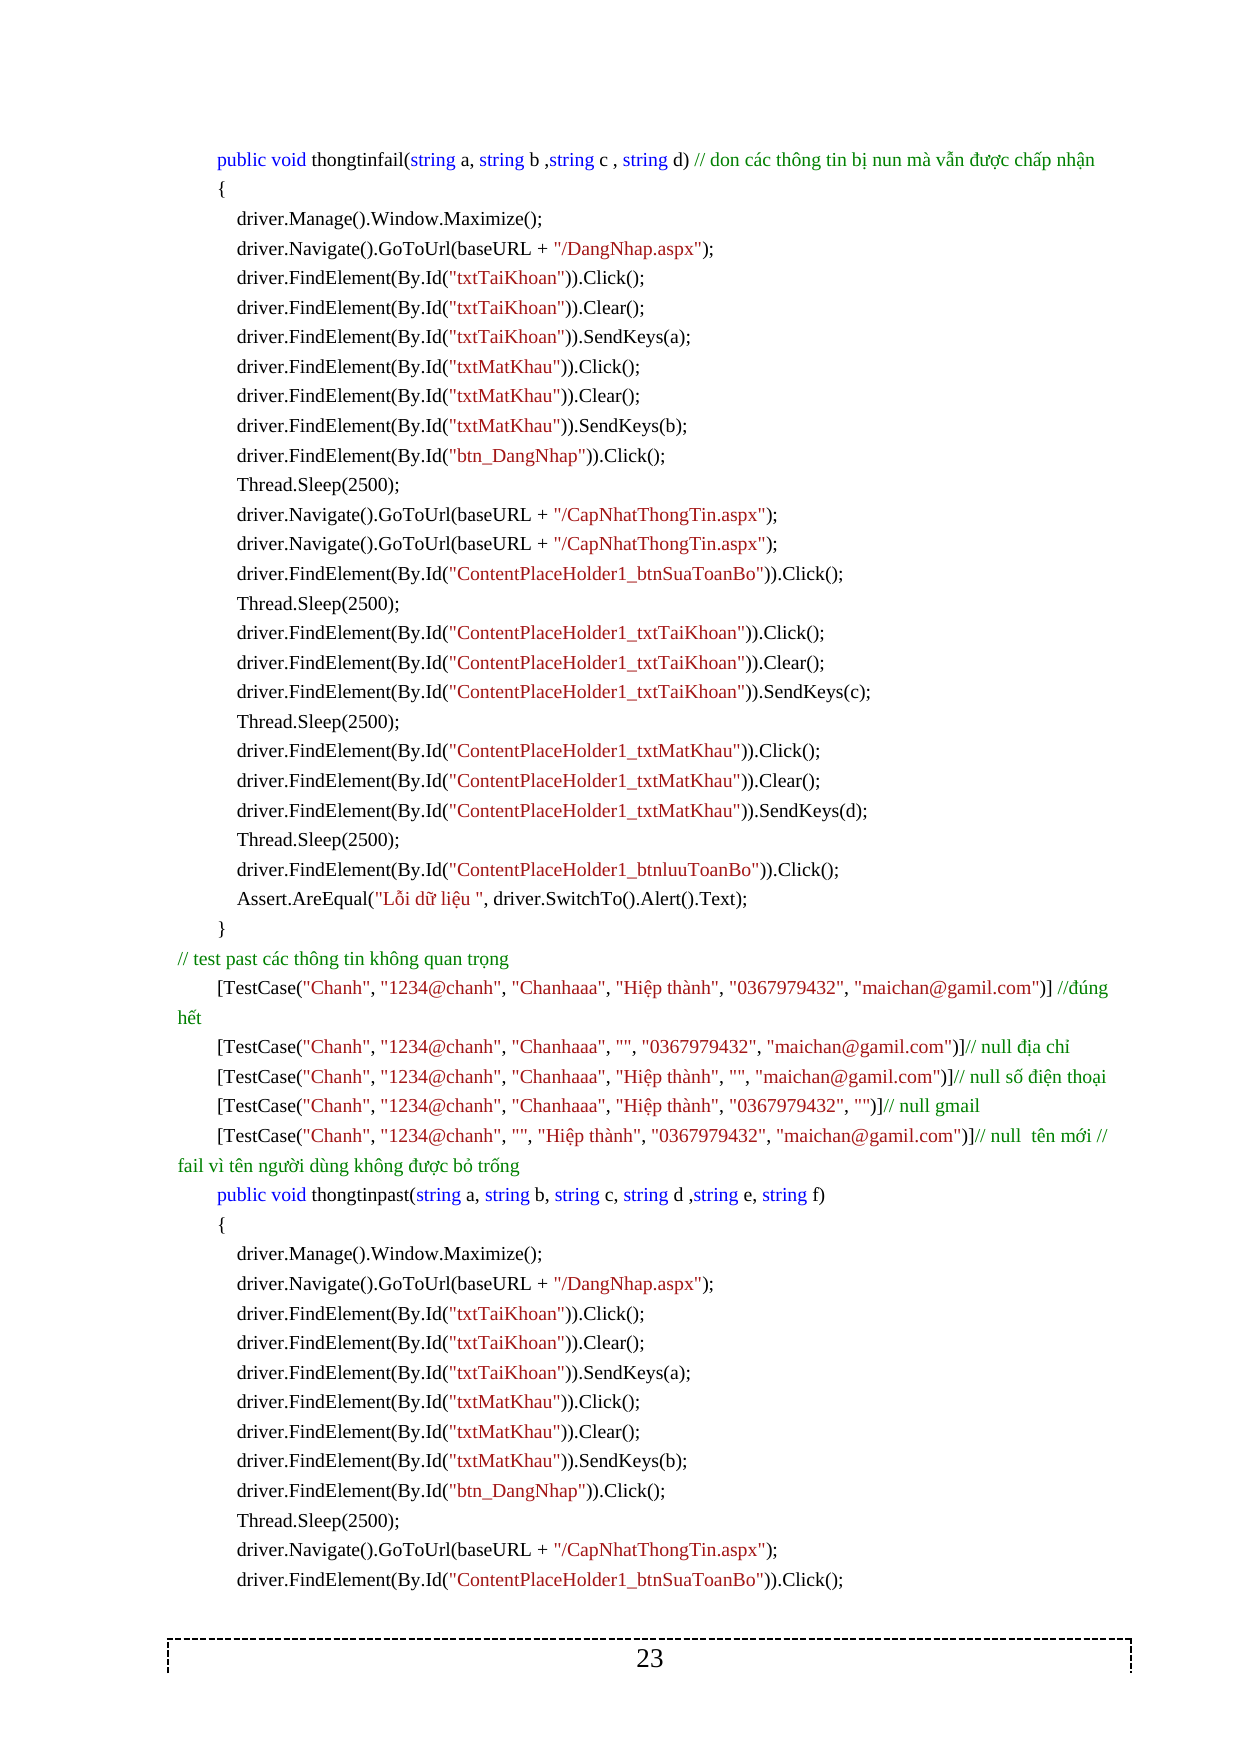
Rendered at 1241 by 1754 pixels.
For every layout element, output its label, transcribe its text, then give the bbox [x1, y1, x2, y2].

text Thread.Sleep(2500); [177, 591, 1122, 614]
text driver.Manage().Window.Maximize(); [177, 207, 1122, 230]
text { [177, 1213, 1122, 1236]
text } [177, 917, 1122, 940]
text driver.FindElement(By.Id("btn_DangNhap")).Click(); [177, 1479, 1122, 1502]
text driver.FindElement(By.Id("ContentPlaceHolder1_btnSuaToanBo")).Click(); [177, 562, 1122, 585]
text { [177, 177, 1122, 200]
text // test past các thông tin không quan trọng [177, 946, 1122, 969]
text driver.FindElement(By.Id("ContentPlaceHolder1_txtTaiKhoan")).SendKeys(c); [177, 680, 1122, 703]
text Thread.Sleep(2500); [177, 828, 1122, 851]
text public void thongtinpast(string a, string b, string c, string d ,string e, string f) [177, 1183, 1122, 1206]
text driver.Navigate().GoToUrl(baseURL + "/CapNhatThongTin.aspx"); [177, 503, 1122, 526]
text driver.FindElement(By.Id("txtTaiKhoan")).Clear(); [177, 1331, 1122, 1354]
text driver.FindElement(By.Id("ContentPlaceHolder1_btnSuaToanBo")).Click(); [177, 1568, 1122, 1591]
text driver.FindElement(By.Id("ContentPlaceHolder1_txtMatKhau")).Click(); [177, 739, 1122, 762]
text public void thongtinfail(string a, string b ,string c , string d) // don các thông tin bị nun mà vẫn được chấp nhận [177, 148, 1122, 171]
text driver.FindElement(By.Id("ContentPlaceHolder1_txtMatKhau")).Clear(); [177, 769, 1122, 792]
text driver.Navigate().GoToUrl(baseURL + "/CapNhatThongTin.aspx"); [177, 532, 1122, 555]
text driver.FindElement(By.Id("txtMatKhau")).Clear(); [177, 384, 1122, 407]
text [TestCase("Chanh", "1234@chanh", "Chanhaaa", "Hiệp thành", "", "maichan@gamil.com")]// null số điện thoại [177, 1065, 1122, 1088]
text driver.FindElement(By.Id("txtMatKhau")).Click(); [177, 355, 1122, 378]
text driver.FindElement(By.Id("txtTaiKhoan")).Clear(); [177, 296, 1122, 318]
text driver.Manage().Window.Maximize(); [177, 1242, 1122, 1265]
text driver.FindElement(By.Id("ContentPlaceHolder1_txtTaiKhoan")).Clear(); [177, 651, 1122, 673]
text driver.FindElement(By.Id("txtMatKhau")).Clear(); [177, 1420, 1122, 1443]
text [TestCase("Chanh", "1234@chanh", "Chanhaaa", "", "0367979432", "maichan@gamil.com")]// null địa chỉ [177, 1035, 1122, 1058]
text driver.FindElement(By.Id("btn_DangNhap")).Click(); [177, 443, 1122, 466]
text [TestCase("Chanh", "1234@chanh", "", "Hiệp thành", "0367979432", "maichan@gamil.com")]// null tên mới // fail vì tên người dùng không được bỏ trống [177, 1124, 1122, 1176]
text driver.FindElement(By.Id("txtMatKhau")).SendKeys(b); [177, 1449, 1122, 1472]
text driver.FindElement(By.Id("txtTaiKhoan")).Click(); [177, 1301, 1122, 1324]
text Assert.AreEqual("Lỗi dữ liệu ", driver.SwitchTo().Alert().Text); [177, 887, 1122, 910]
text Thread.Sleep(2500); [177, 710, 1122, 733]
text driver.Navigate().GoToUrl(baseURL + "/DangNhap.aspx"); [177, 1272, 1122, 1295]
text driver.FindElement(By.Id("ContentPlaceHolder1_txtMatKhau")).SendKeys(d); [177, 798, 1122, 821]
text driver.FindElement(By.Id("ContentPlaceHolder1_txtTaiKhoan")).Click(); [177, 621, 1122, 644]
text Thread.Sleep(2500); [177, 473, 1122, 496]
text driver.FindElement(By.Id("txtMatKhau")).SendKeys(b); [177, 414, 1122, 437]
text driver.FindElement(By.Id("txtTaiKhoan")).SendKeys(a); [177, 325, 1122, 348]
text driver.FindElement(By.Id("txtMatKhau")).Click(); [177, 1390, 1122, 1413]
text driver.FindElement(By.Id("ContentPlaceHolder1_btnluuToanBo")).Click(); [177, 858, 1122, 881]
text driver.FindElement(By.Id("txtTaiKhoan")).Click(); [177, 266, 1122, 289]
text [TestCase("Chanh", "1234@chanh", "Chanhaaa", "Hiệp thành", "0367979432", "")]// null gmail [177, 1094, 1122, 1117]
text driver.Navigate().GoToUrl(baseURL + "/CapNhatThongTin.aspx"); [177, 1538, 1122, 1561]
text Thread.Sleep(2500); [177, 1508, 1122, 1531]
text driver.FindElement(By.Id("txtTaiKhoan")).SendKeys(a); [177, 1361, 1122, 1383]
text [TestCase("Chanh", "1234@chanh", "Chanhaaa", "Hiệp thành", "0367979432", "maichan@gamil.com")] //đúng hết [177, 976, 1122, 1028]
text driver.Navigate().GoToUrl(baseURL + "/DangNhap.aspx"); [177, 236, 1122, 259]
